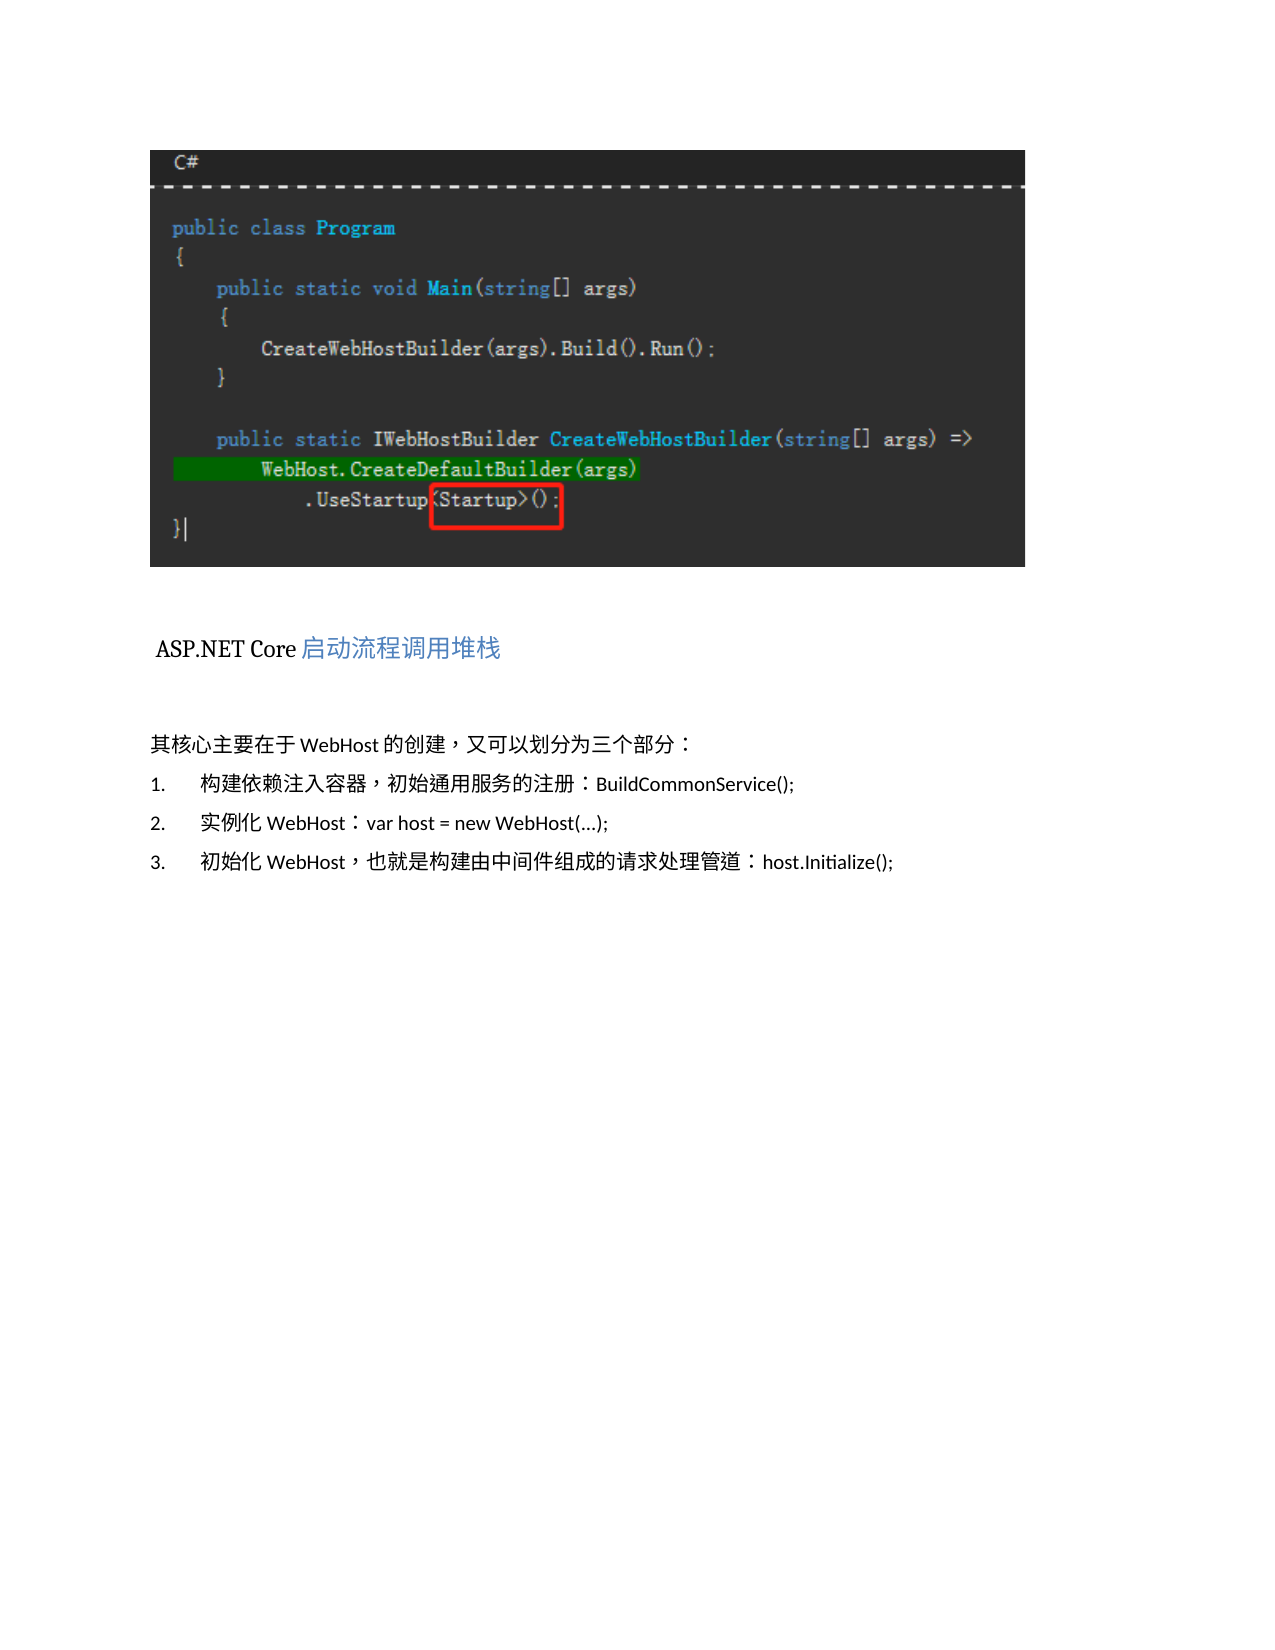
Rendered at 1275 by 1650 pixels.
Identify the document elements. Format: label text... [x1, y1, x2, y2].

text 其核心主要在于WebHost的创建，又可以划分为三个部分： [150, 730, 1125, 759]
picture [150, 150, 1025, 567]
list 实例化WebHost：var host = new WebHost(...); [150, 808, 1125, 836]
list 构建依赖注入容器，初始通用服务的注册：BuildCommonService(); [150, 769, 1125, 797]
list 初始化WebHost，也就是构建由中间件组成的请求处理管道：host.Initialize(); [150, 847, 1125, 875]
text ASP.NET Core启动流程调用堆栈 [150, 635, 1125, 664]
